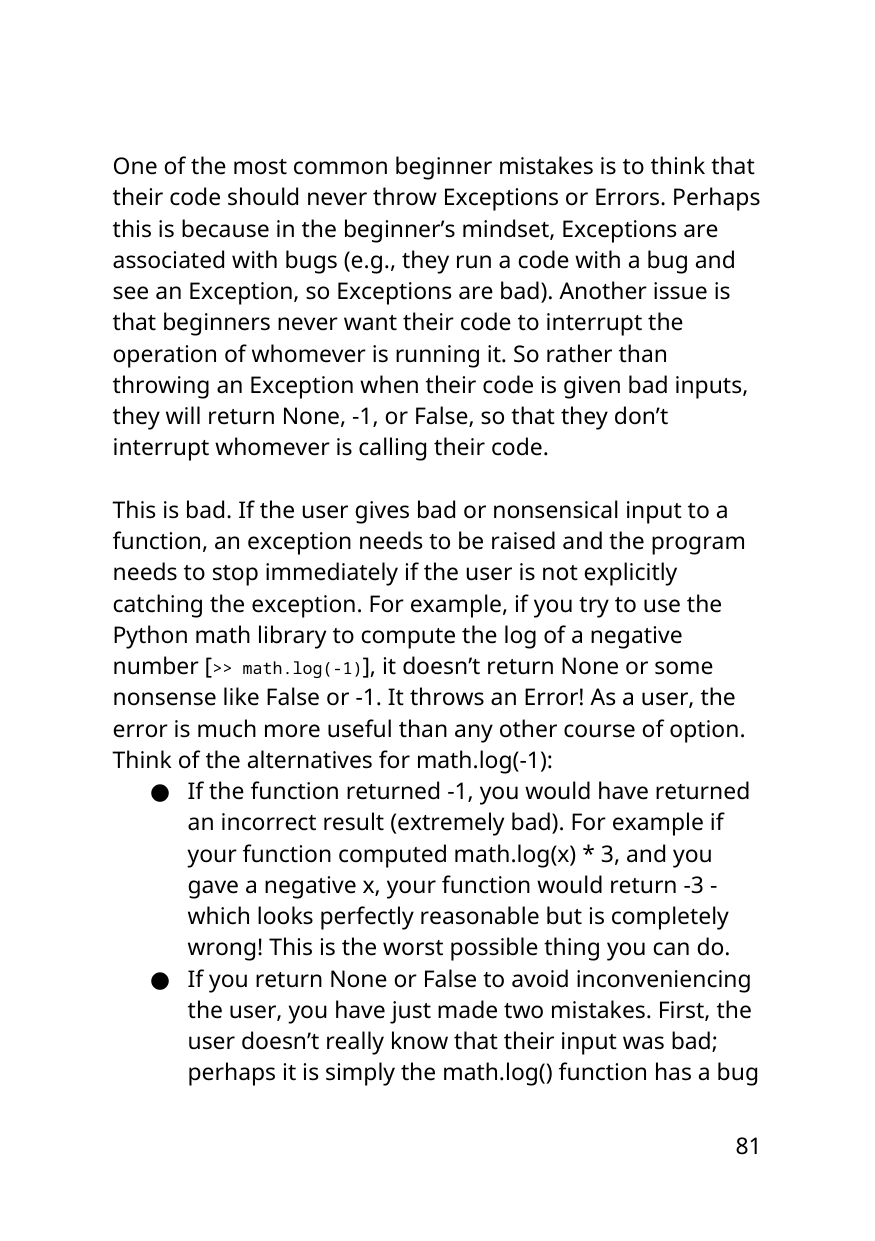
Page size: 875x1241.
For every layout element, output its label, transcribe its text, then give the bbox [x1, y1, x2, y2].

text One of the most common beginner mistakes is to think that their code should never throw Exceptions or Errors. Perhaps this is because in the beginner’s mindset, Exceptions are associated with bugs (e.g., they run a code with a bug and see an Exception, so Exceptions are bad). Another issue is that beginners never want their code to interrupt the operation of whomever is running it. So rather than throwing an Exception when their code is given bad inputs, they will return None, -1, or False, so that they don’t interrupt whomever is calling their code. [112, 150, 762, 462]
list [150, 962, 762, 1087]
text This is bad. If the user gives bad or nonsensical input to a function, an exception needs to be raised and the program needs to stop immediately if the user is not explicitly catching the exception. For example, if you try to use the Python math library to compute the log of a negative number [>> math.log(-1)], it doesn’t return None or some nonsense like False or -1. It throws an Error! As a user, the error is much more useful than any other course of option. Think of the alternatives for math.log(-1): [112, 462, 762, 775]
list If the function returned -1, you would have returned an incorrect result (extremely bad). For example if your function computed math.log(x) * 3, and you gave a negative x, your function would return -3 - which looks perfectly reasonable but is completely wrong! This is the worst possible thing you can do. [150, 775, 762, 962]
